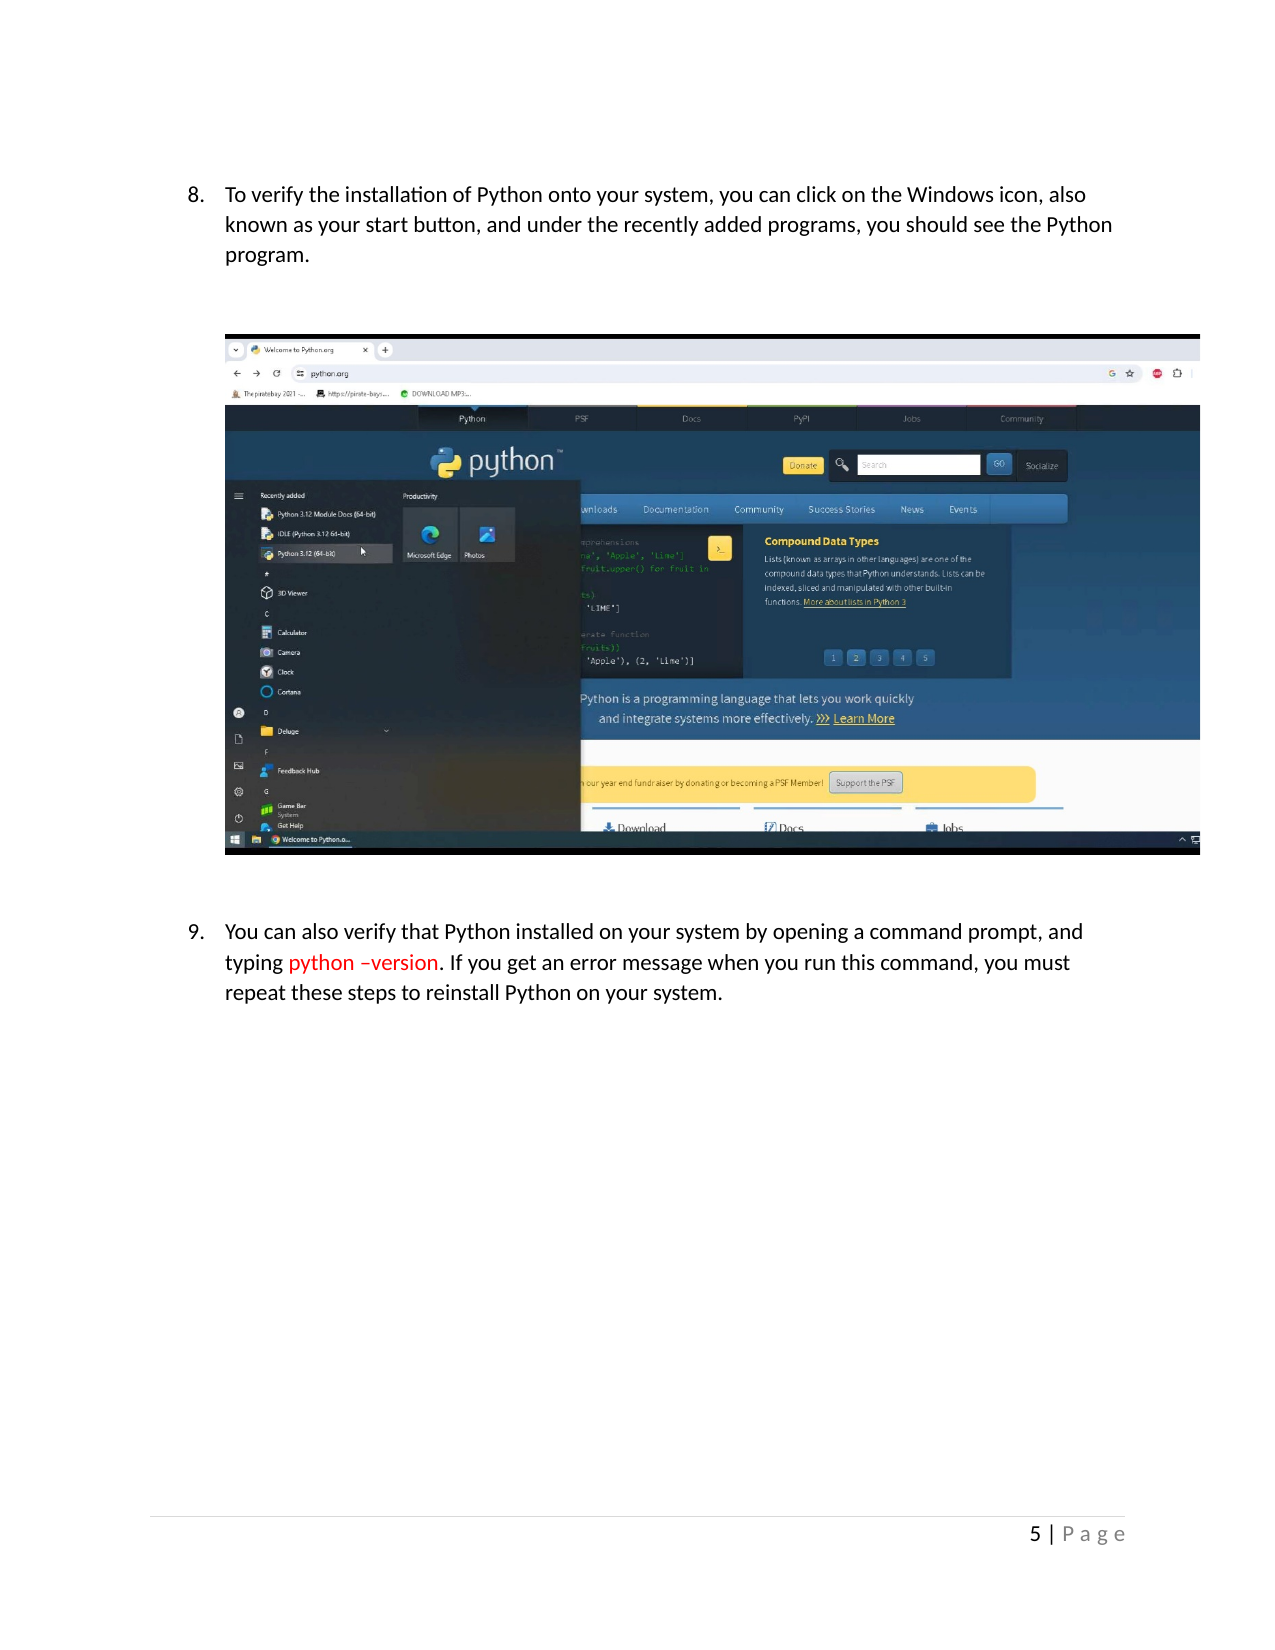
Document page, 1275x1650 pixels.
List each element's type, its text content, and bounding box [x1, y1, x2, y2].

picture [225, 334, 1200, 855]
list To verify the installation of Python onto your system, you can click on the Windows icon, also known as your start button, and under the recently added programs, you should see the Python program. [187, 180, 1125, 269]
list You can also verify that Python installed on your system by opening a command prompt, and typing python –version. If you get an error message when you run this command, you must repeat these steps to reinstall Python on your system. [187, 917, 1125, 1006]
